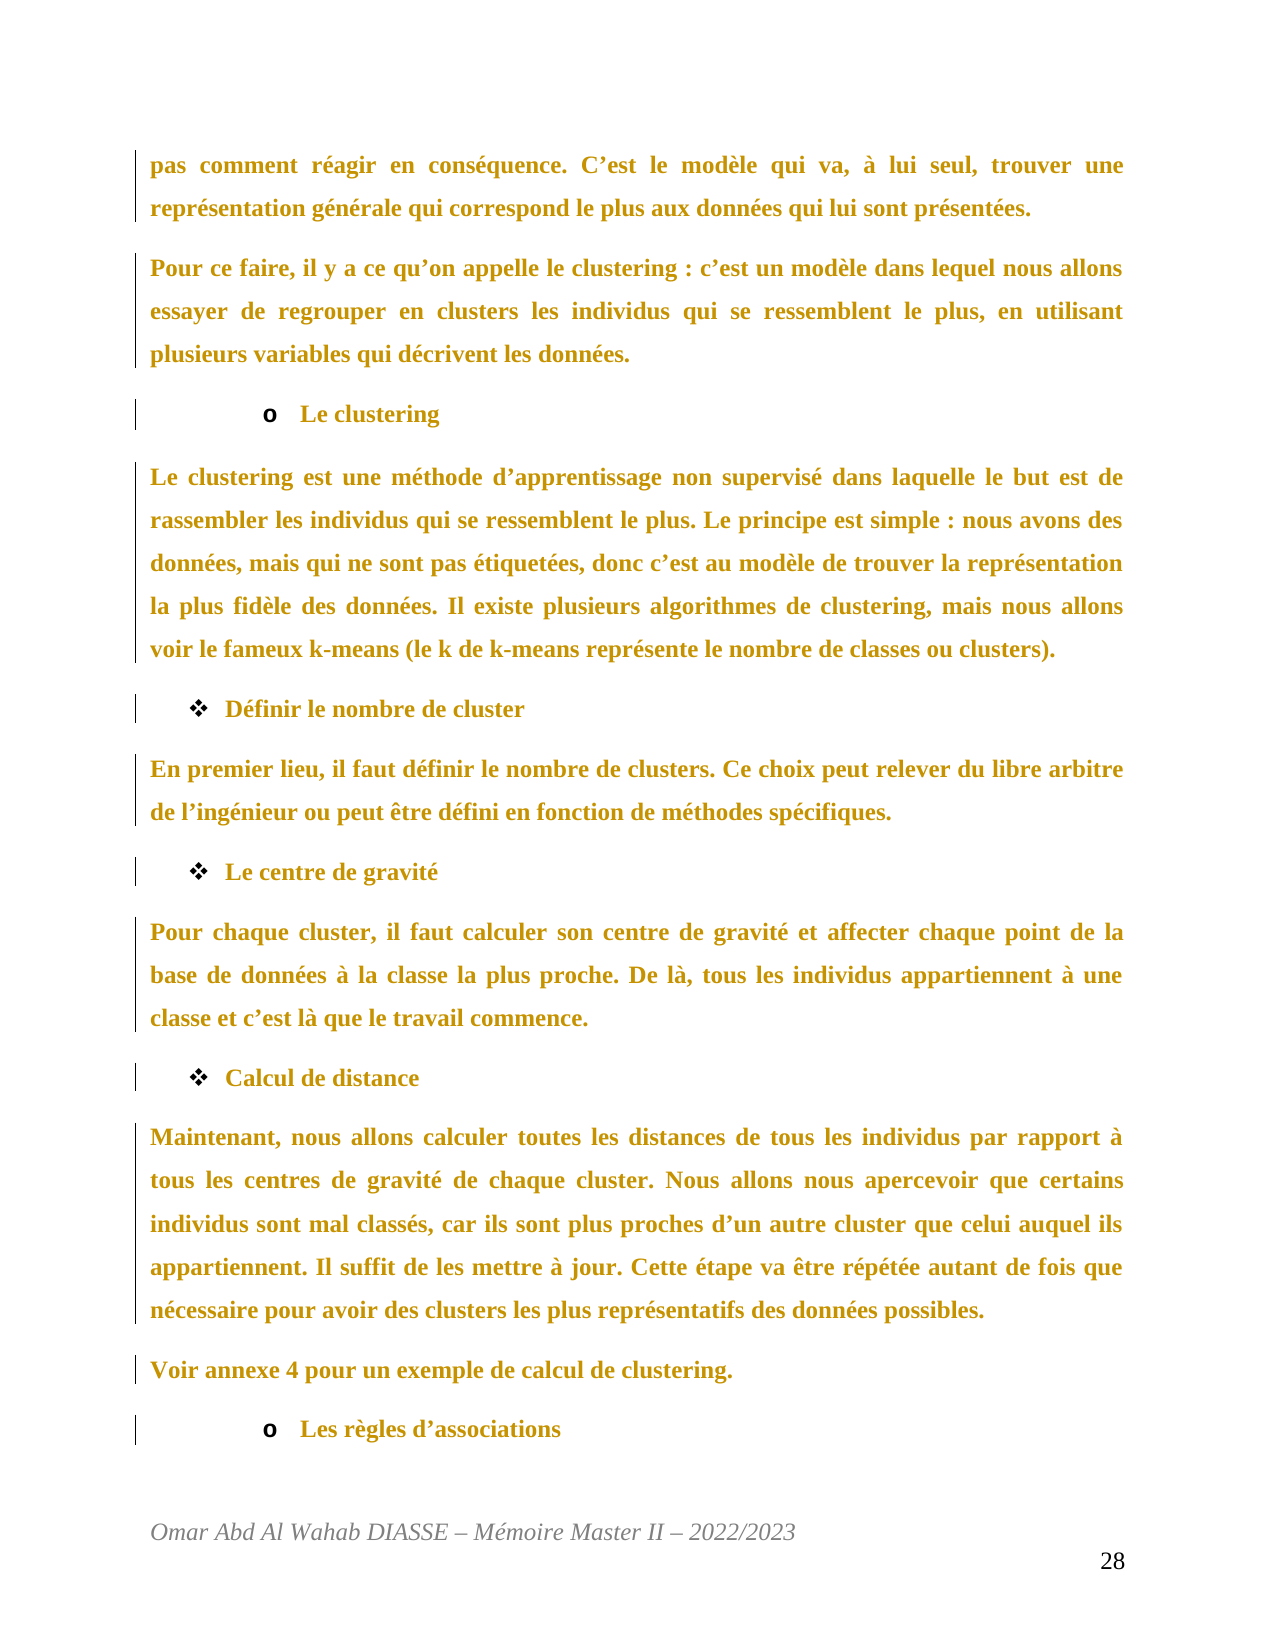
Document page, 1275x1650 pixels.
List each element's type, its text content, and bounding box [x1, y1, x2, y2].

text En premier lieu, il faut définir le nombre de clusters. Ce choix peut relever du libre arbitre de l’ingénieur ou peut être défini en fonction de méthodes spécifiques. [150, 754, 1125, 826]
text Pour chaque cluster, il faut calculer son centre de gravité et affecter chaque point de la base de données à la classe la plus proche. De là, tous les individus appartiennent à une classe et c’est là que le travail commence. [150, 917, 1125, 1032]
text Pour ce faire, il y a ce qu’on appelle le clustering : c’est un modèle dans lequel nous allons essayer de regrouper en clusters les individus qui se ressemblent le plus, en utilisant plusieurs variables qui décrivent les données. [150, 253, 1125, 368]
text Le clustering est une méthode d’apprentissage non supervisé dans laquelle le but est de rassembler les individus qui se ressemblent le plus. Le principe est simple : nous avons des données, mais qui ne sont pas étiquetées, donc c’est au modèle de trouver la représentation la plus fidèle des données. Il existe plusieurs algorithmes de clustering, mais nous allons voir le fameux k-means (le k de k-means représente le nombre de classes ou clusters). [150, 462, 1125, 663]
text Voir annexe 4 pour un exemple de calcul de clustering. [150, 1355, 1125, 1383]
list Calcul de distance [187, 1063, 1125, 1091]
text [150, 150, 1125, 222]
list Définir le nombre de cluster [187, 694, 1125, 723]
text Maintenant, nous allons calculer toutes les distances de tous les individus par rapport à tous les centres de gravité de chaque cluster. Nous allons nous apercevoir que certains individus sont mal classés, car ils sont plus proches d’un autre cluster que celui auquel ils appartiennent. Il suffit de les mettre à jour. Cette étape va être répétée autant de fois que nécessaire pour avoir des clusters les plus représentatifs des données possibles. [150, 1122, 1125, 1324]
list Le clustering [262, 399, 1125, 430]
list Le centre de gravité [187, 857, 1125, 886]
list Les règles d’associations [262, 1414, 1125, 1445]
